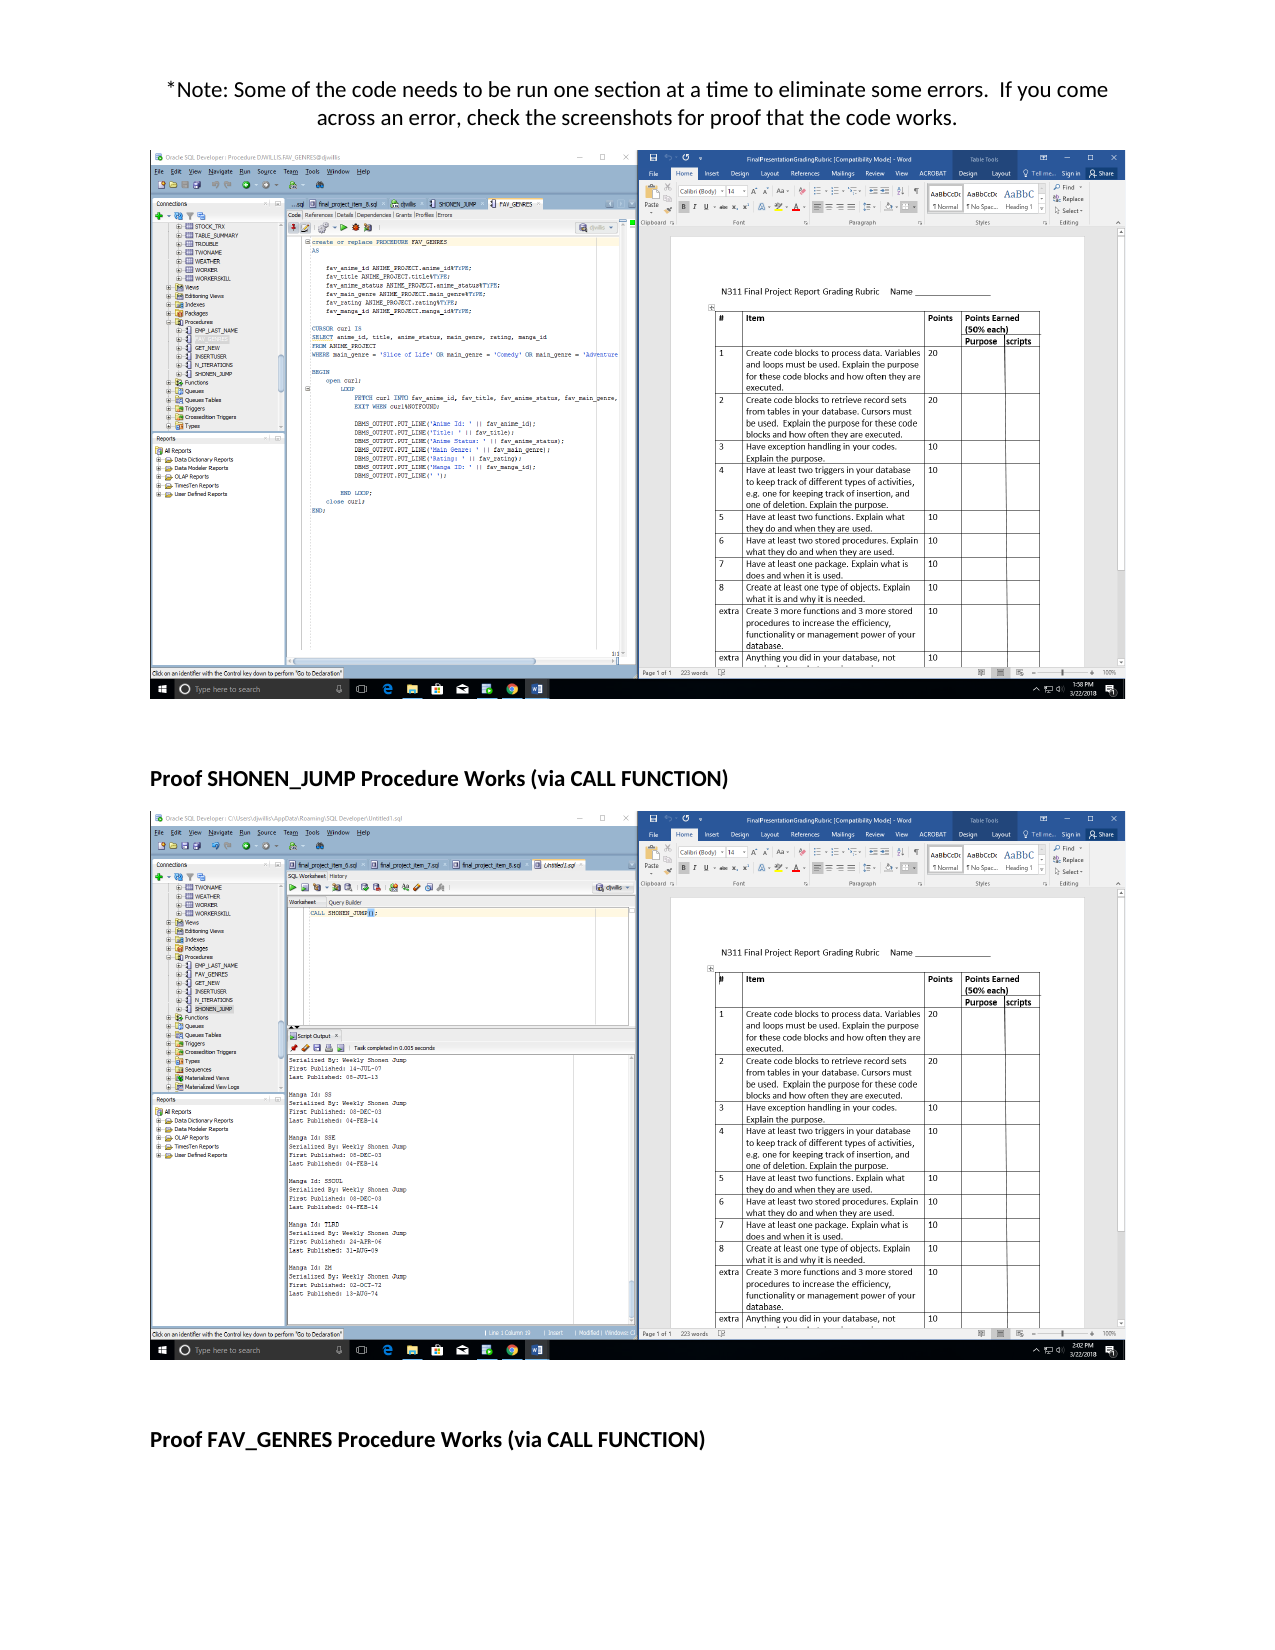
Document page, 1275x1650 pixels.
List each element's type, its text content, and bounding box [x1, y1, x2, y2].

text Proof SHONEN_JUMP Procedure Works (via CALL FUNCTION) [150, 764, 1125, 792]
text Proof FAV_GENRES Procedure Works (via CALL FUNCTION) [150, 1425, 1125, 1453]
picture [150, 811, 1125, 1360]
picture [150, 150, 1125, 699]
